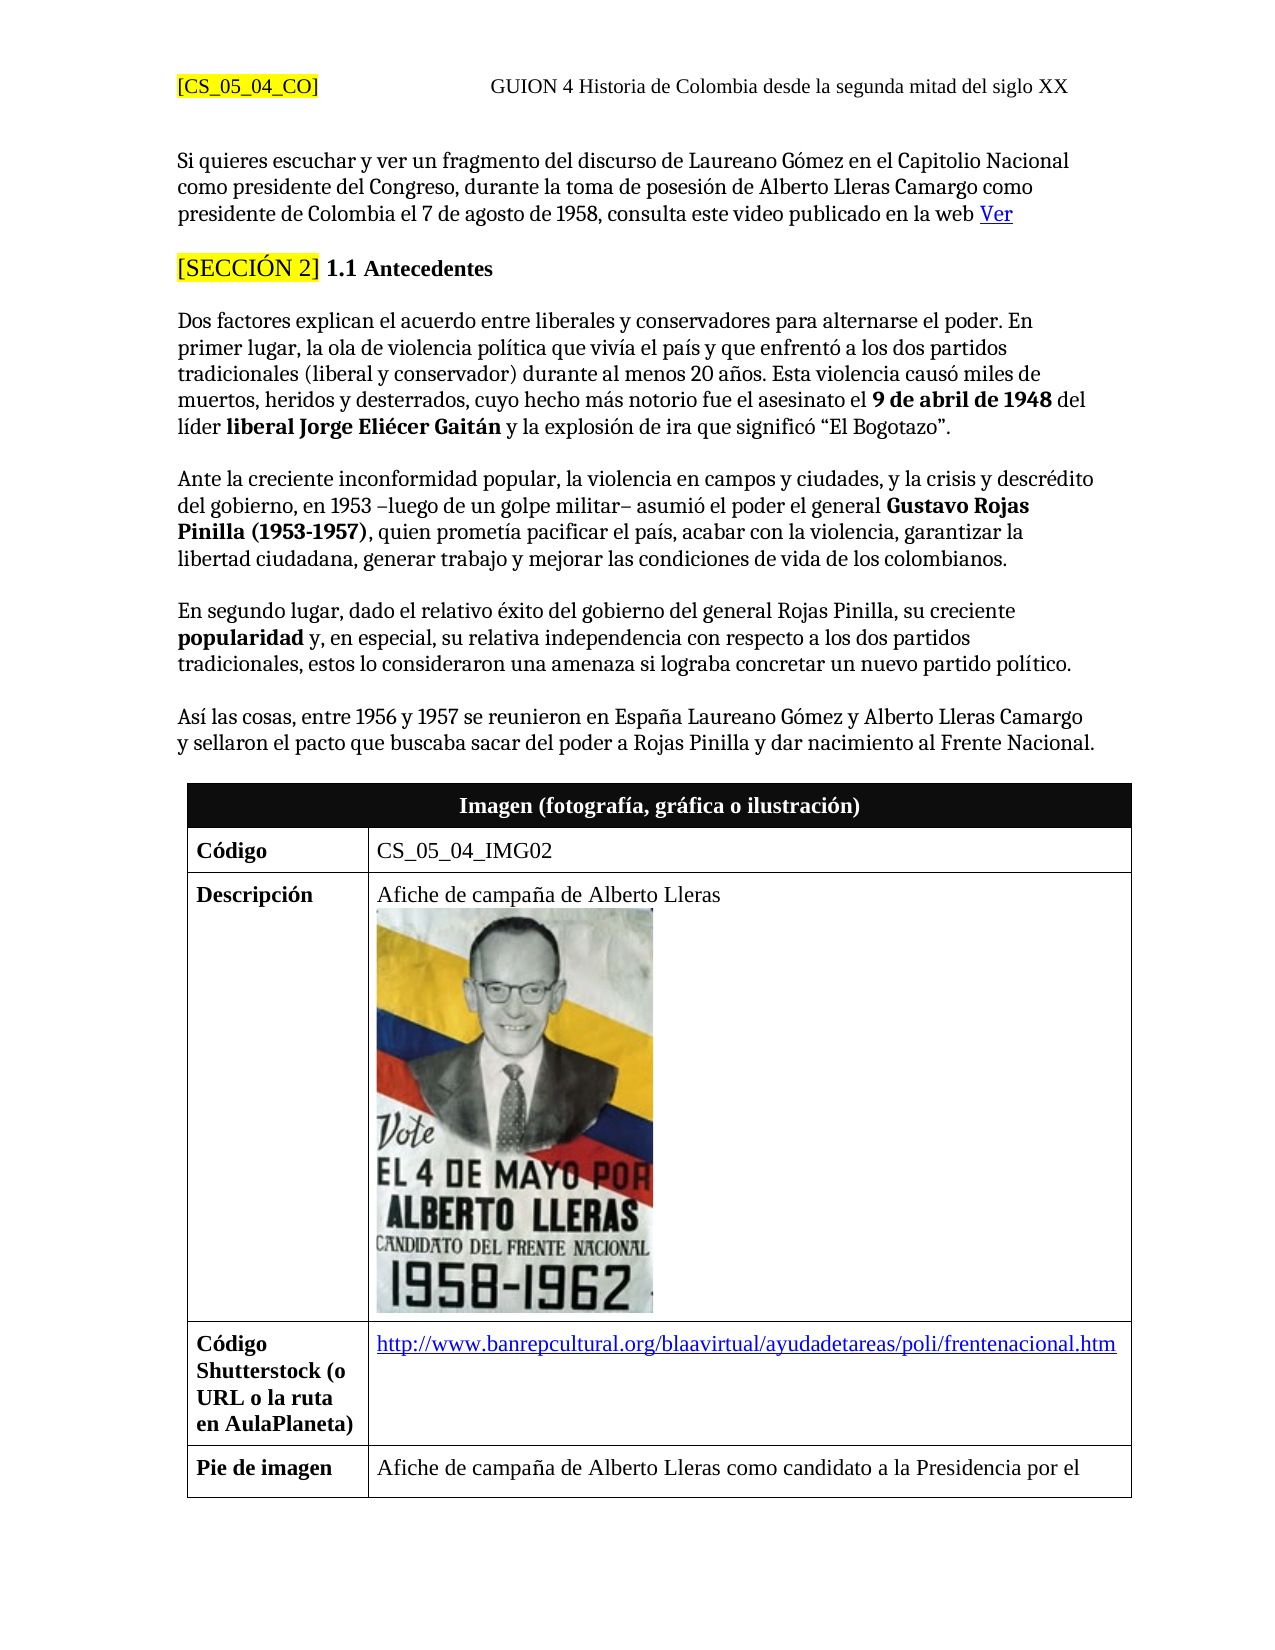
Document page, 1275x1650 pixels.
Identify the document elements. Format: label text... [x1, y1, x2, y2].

text Dos factores explican el acuerdo entre liberales y conservadores para alternarse el poder. En primer lugar, la ola de violencia política que vivía el país y que enfrentó a los dos partidos tradicionales (liberal y conservador) durante al menos 20 años. Esta violencia causó miles de muertos, heridos y desterrados, cuyo hecho más notorio fue el asesinato el 9 de abril de 1948 del líder liberal Jorge Eliécer Gaitán y la explosión de ira que significó “El Bogotazo”. [177, 308, 1098, 440]
table_cell CS_05_04_IMG02 [369, 828, 1131, 872]
text Así las cosas, entre 1956 y 1957 se reunieron en España Laureano Gómez y Alberto Lleras Camargo y sellaron el pacto que buscaba sacar del poder a Rojas Pinilla y dar nacimiento al Frente Nacional. [177, 703, 1098, 756]
table_cell Código Shutterstock (o URL o la ruta en AulaPlaneta) [188, 1322, 368, 1445]
text [SECCIÓN 2] 1.1 Antecedentes [319, 253, 1098, 282]
table_cell Código [188, 828, 368, 872]
text En segundo lugar, dado el relativo éxito del gobierno del general Rojas Pinilla, su creciente popularidad y, en especial, su relativa independencia con respecto a los dos partidos tradicionales, estos lo consideraron una amenaza si lograba concretar un nuevo partido político. [177, 598, 1098, 677]
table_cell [369, 1446, 1131, 1497]
text Si quieres escuchar y ver un fragmento del discurso de Laureano Gómez en el Capitolio Nacional como presidente del Congreso, durante la toma de posesión de Alberto Lleras Camargo como presidente de Colombia el 7 de agosto de 1958, consulta este video publicado en la web Ver [177, 148, 1098, 227]
picture [376, 908, 654, 1313]
table_cell Afiche de campaña de Alberto Lleras [369, 873, 1131, 1321]
table_cell http://www.banrepcultural.org/blaavirtual/ayudadetareas/poli/frentenacional.htm [369, 1322, 1131, 1445]
table_cell Descripción [188, 873, 368, 1321]
table_cell Pie de imagen [188, 1446, 368, 1497]
table_header Imagen (fotografía, gráfica o ilustración) [188, 784, 1131, 827]
text Ante la creciente inconformidad popular, la violencia en campos y ciudades, y la crisis y descrédito del gobierno, en 1953 –luego de un golpe militar– asumió el poder el general Gustavo Rojas Pinilla (1953-1957), quien prometía pacificar el país, acabar con la violencia, garantizar la libertad ciudadana, generar trabajo y mejorar las condiciones de vida de los colombianos. [177, 466, 1098, 572]
